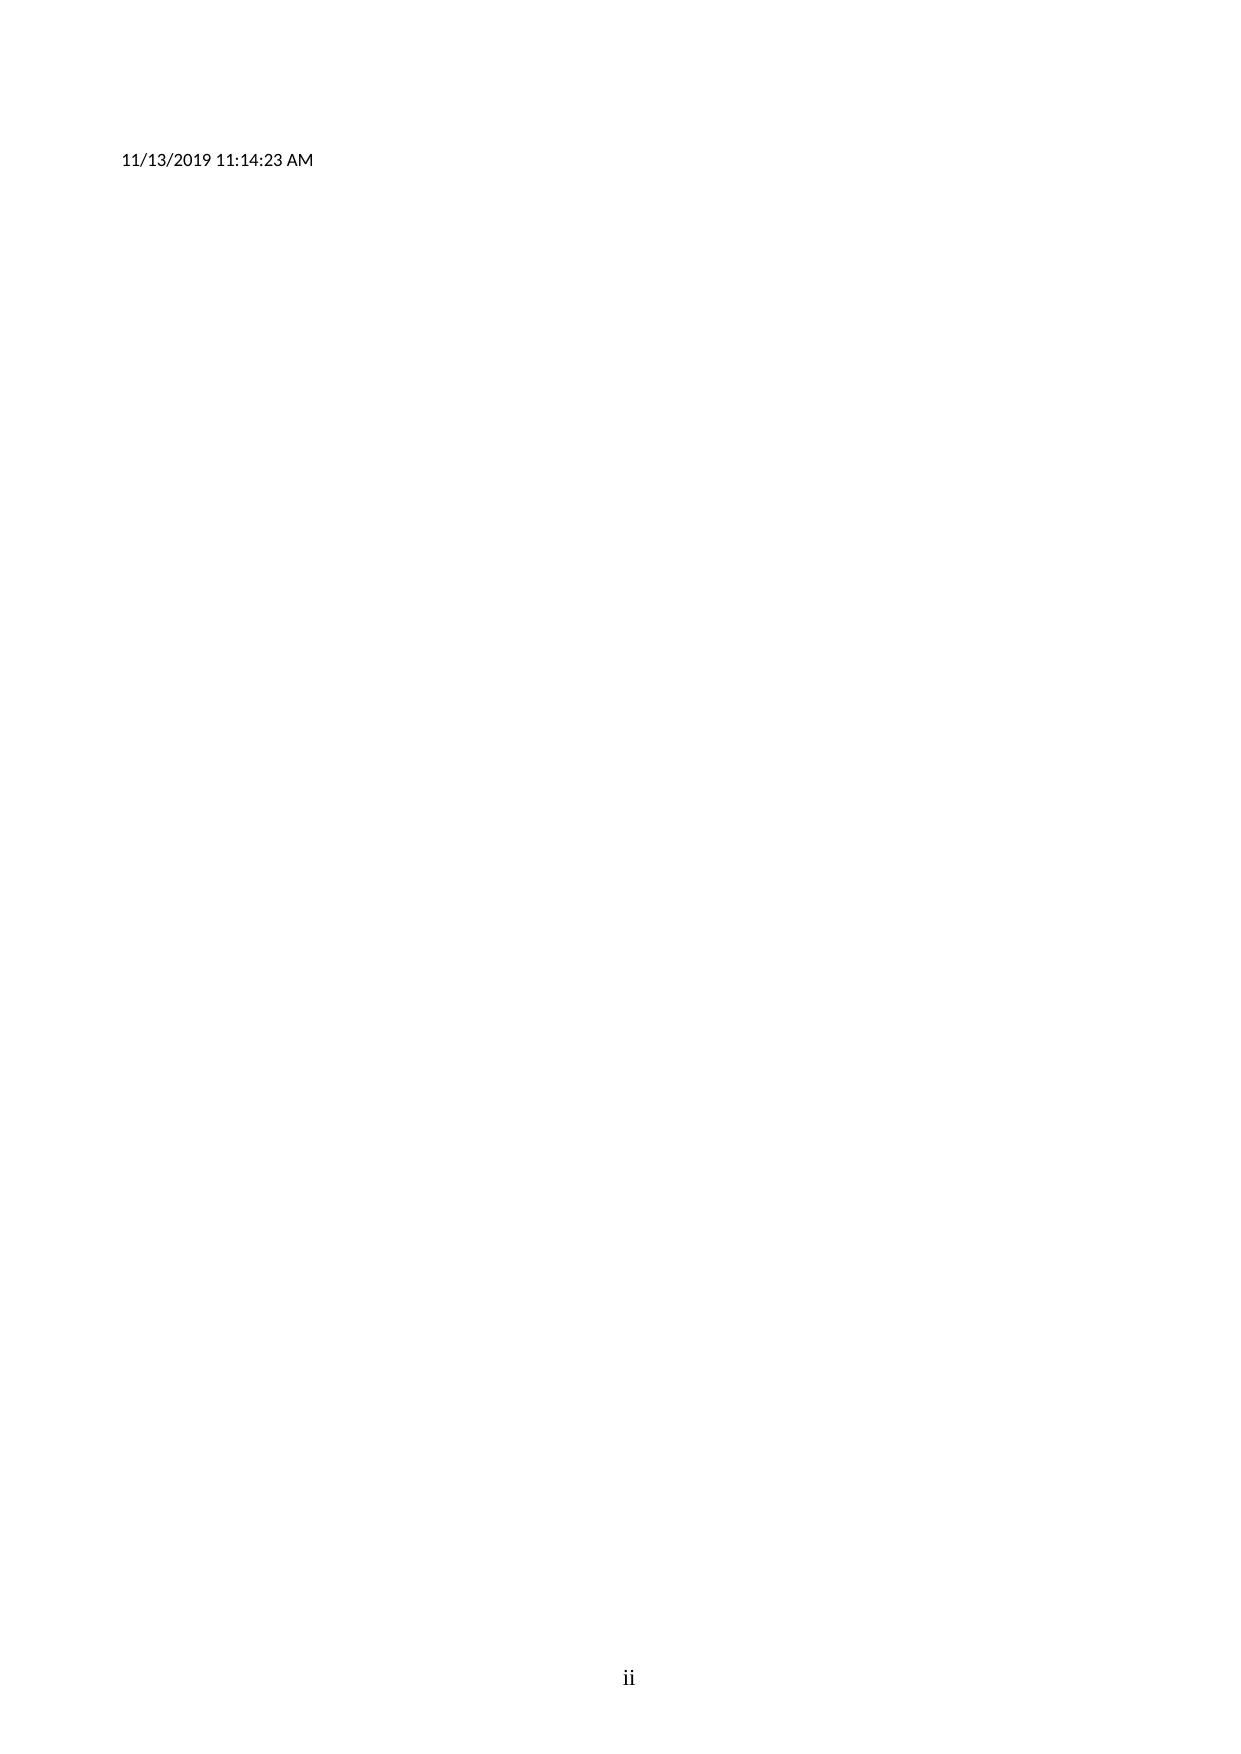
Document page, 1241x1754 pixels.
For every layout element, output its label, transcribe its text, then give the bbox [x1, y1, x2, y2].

text 11/13/2019 11:14:23 AM [106, 148, 1092, 171]
